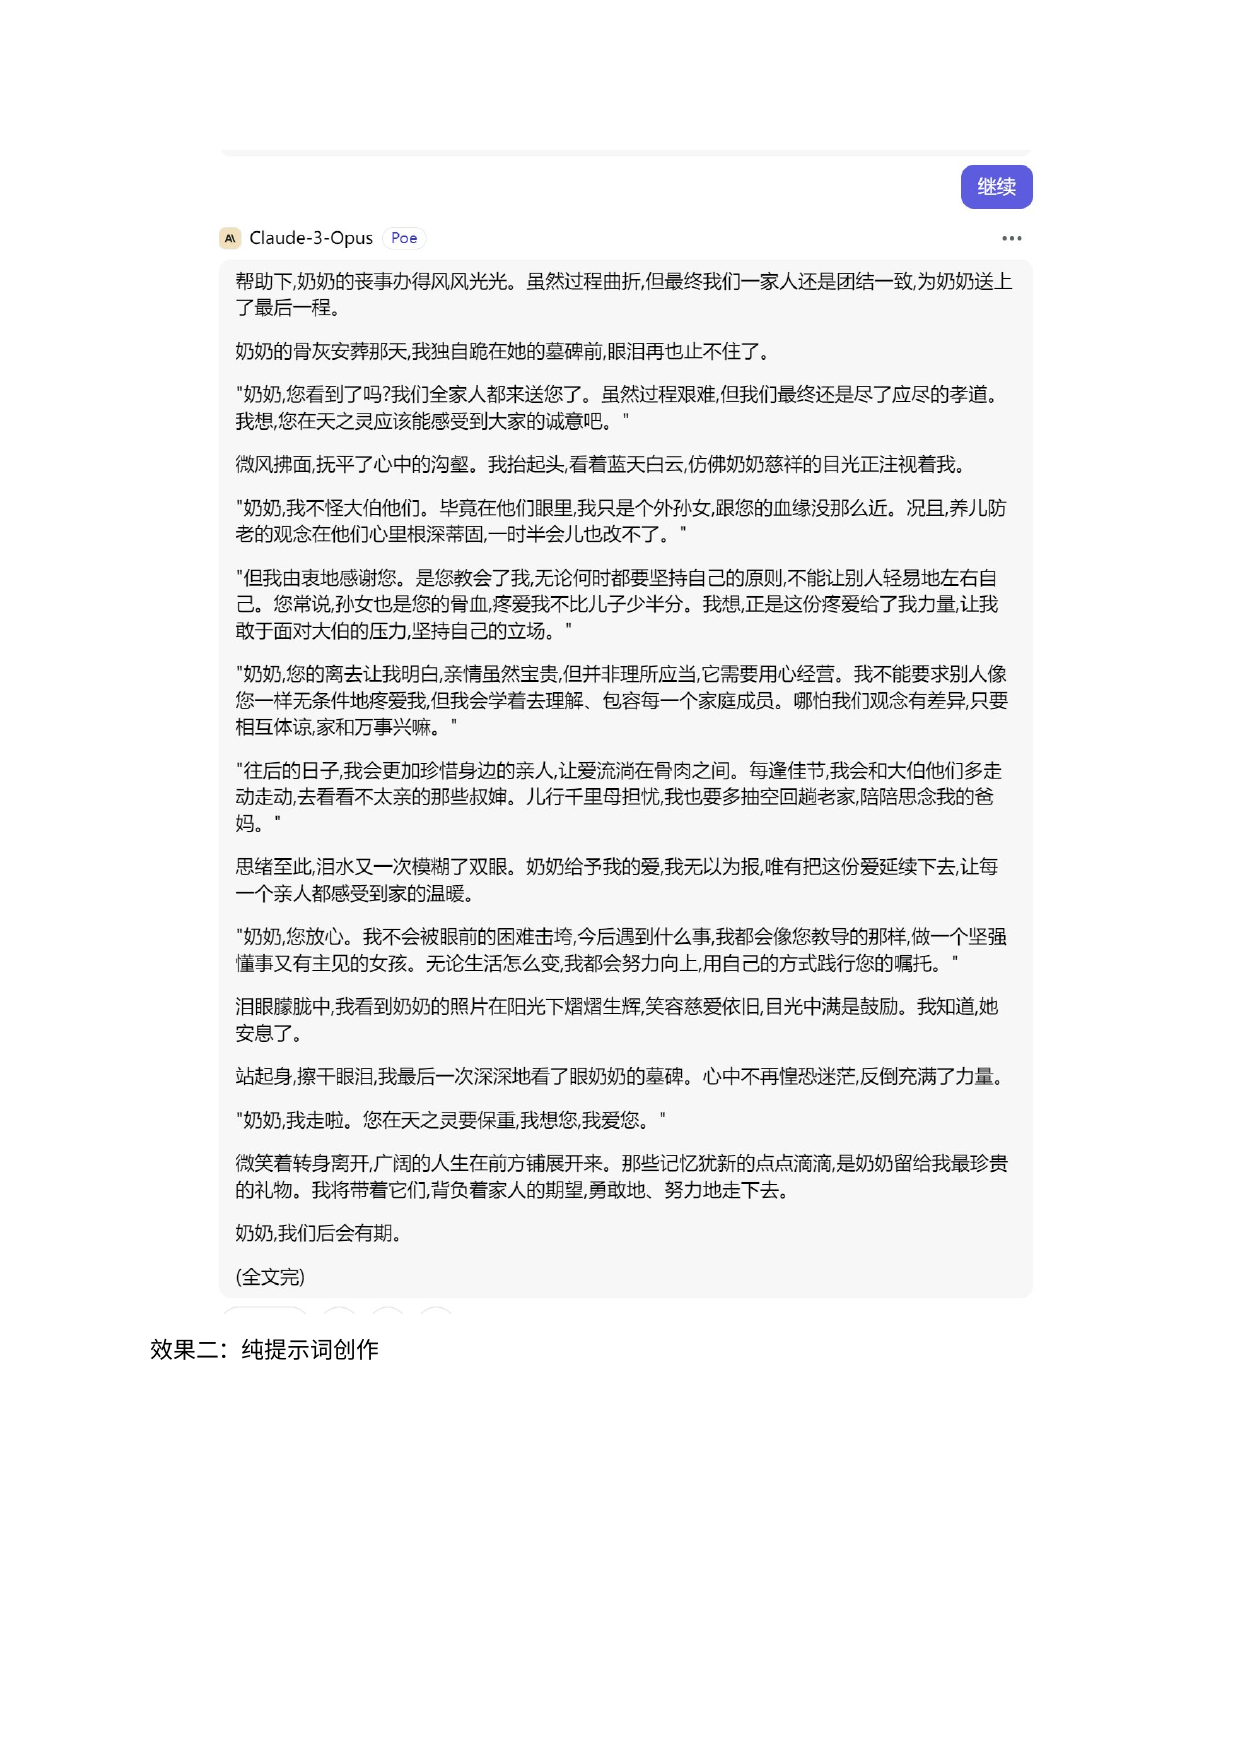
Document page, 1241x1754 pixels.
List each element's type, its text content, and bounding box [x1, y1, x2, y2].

picture [188, 150, 1052, 1314]
text 效果二：纯提示词创作 [150, 1332, 1090, 1365]
